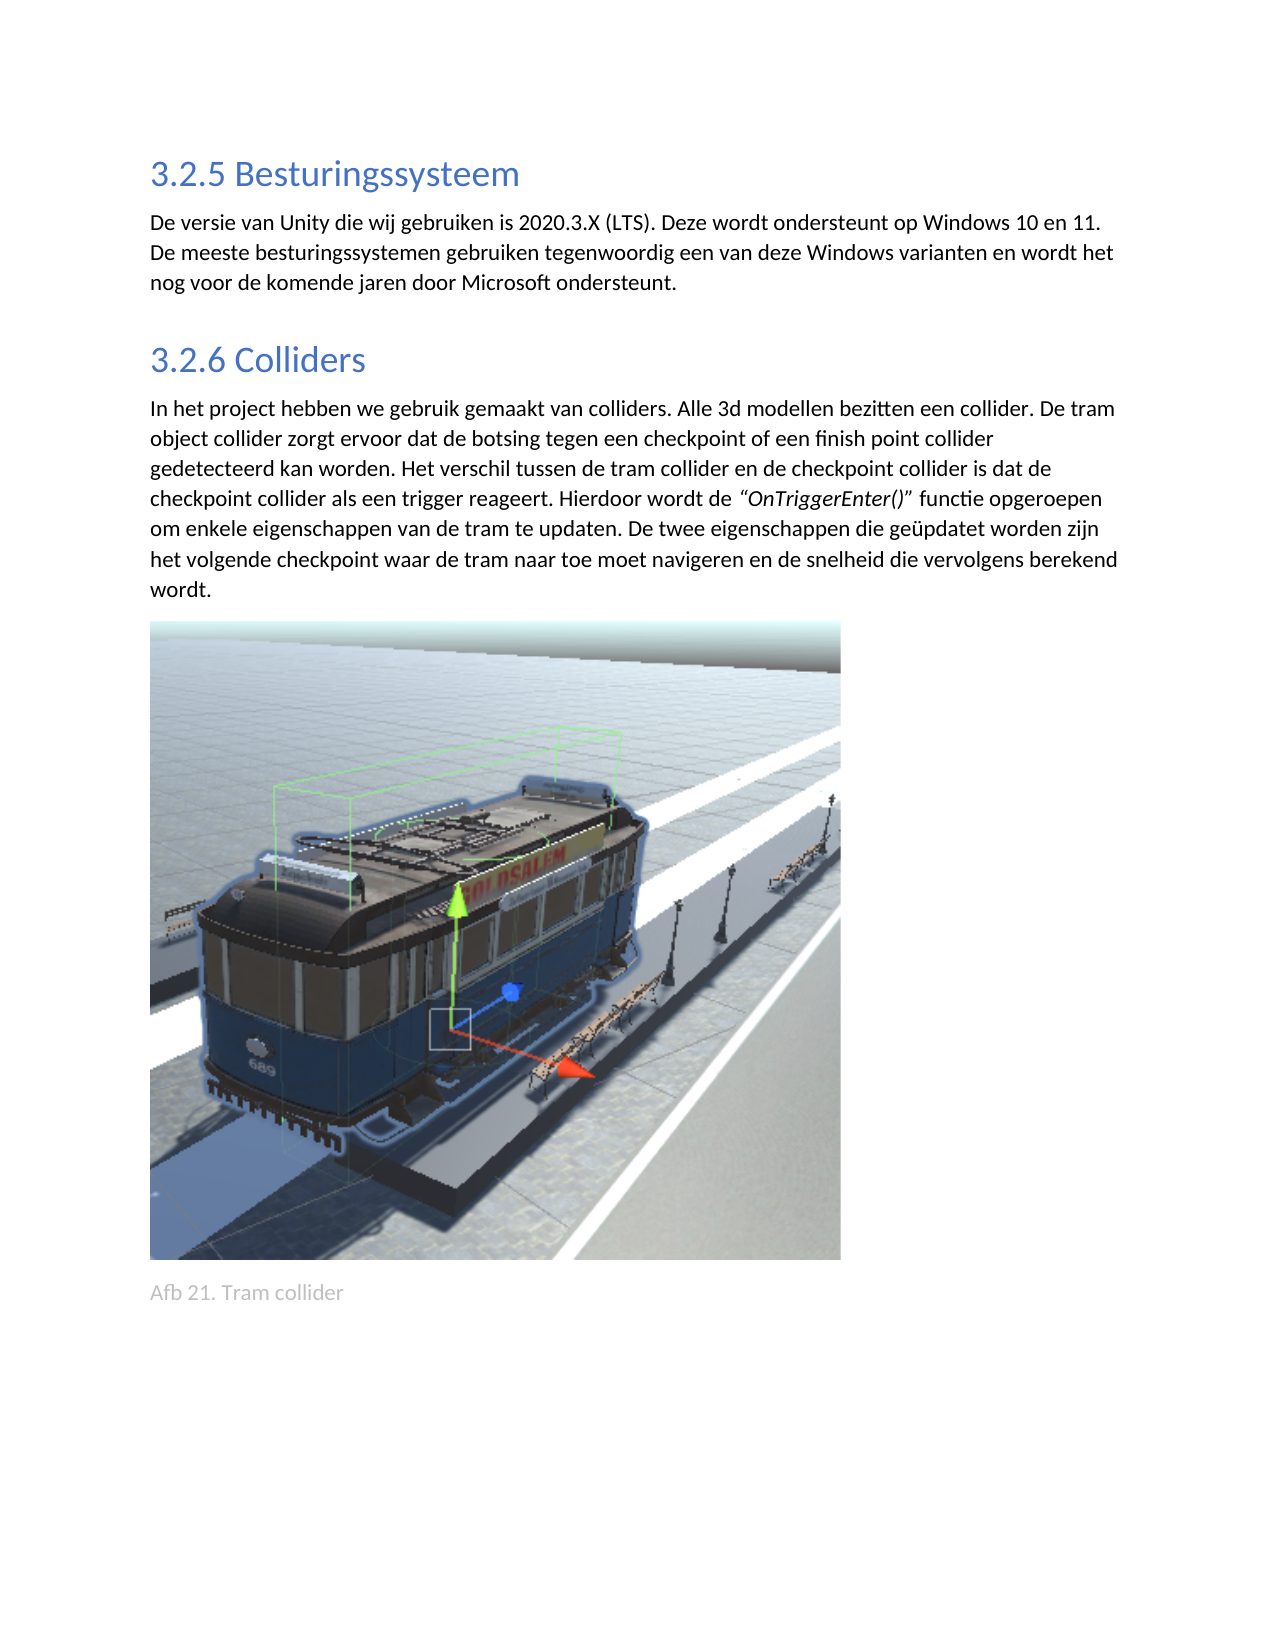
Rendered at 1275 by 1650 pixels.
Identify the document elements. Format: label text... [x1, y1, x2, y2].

text Afb 21. Tram collider [150, 1278, 1125, 1306]
text De versie van Unity die wij gebruiken is 2020.3.X (LTS). Deze wordt ondersteunt op Windows 10 en 11. De meeste besturingssystemen gebruiken tegenwoordig een van deze Windows varianten en wordt het nog voor de komende jaren door Microsoft ondersteunt. [150, 208, 1125, 296]
picture [150, 621, 841, 1260]
subtitle 3.2.6 Colliders [150, 336, 1125, 382]
text In het project hebben we gebruik gemaakt van colliders. Alle 3d modellen bezitten een collider. De tram object collider zorgt ervoor dat de botsing tegen een checkpoint of een finish point collider gedetecteerd kan worden. Het verschil tussen de tram collider en de checkpoint collider is dat de checkpoint collider als een trigger reageert. Hierdoor wordt de “OnTriggerEnter()” functie opgeroepen om enkele eigenschappen van de tram te updaten. De twee eigenschappen die geüpdatet worden zijn het volgende checkpoint waar de tram naar toe moet navigeren en de snelheid die vervolgens berekend wordt. [150, 394, 1125, 603]
subtitle 3.2.5 Besturingssysteem [150, 150, 1125, 196]
